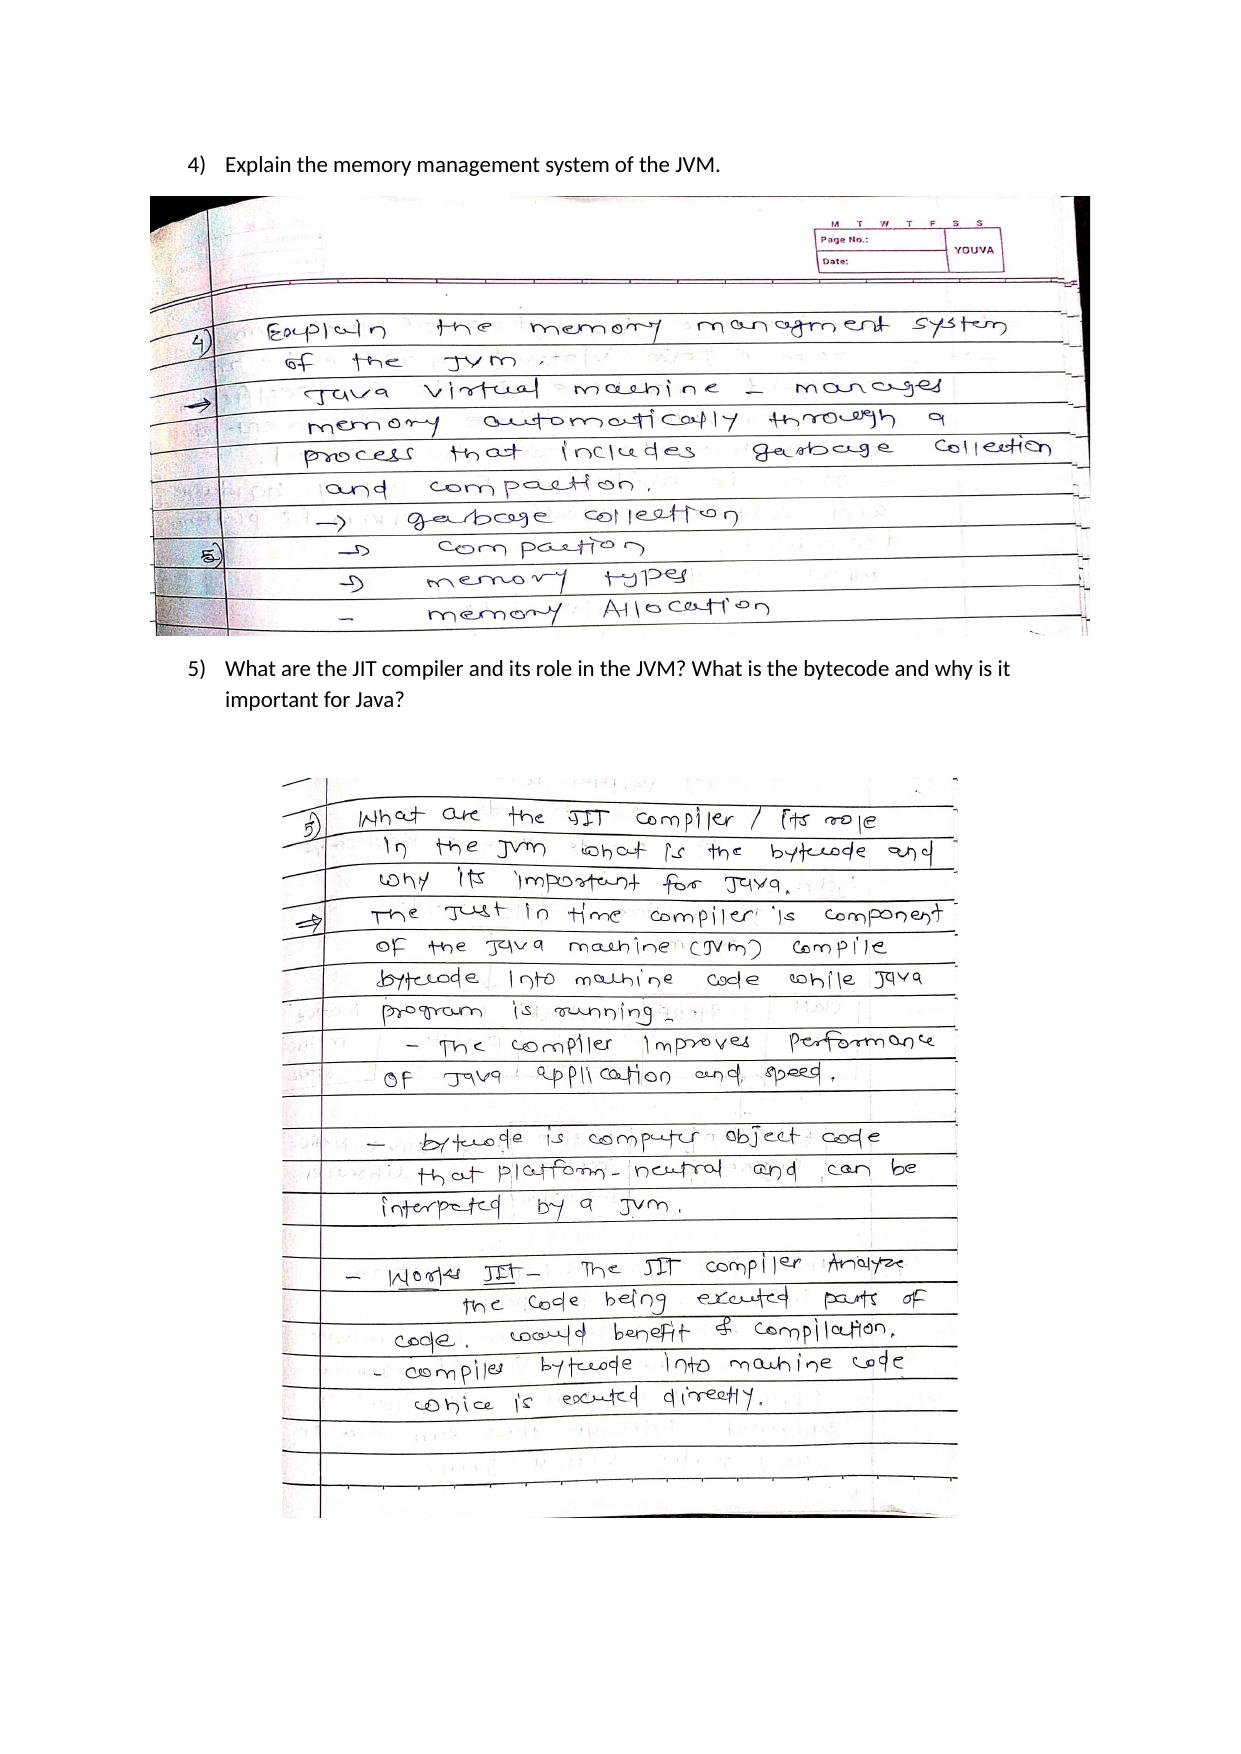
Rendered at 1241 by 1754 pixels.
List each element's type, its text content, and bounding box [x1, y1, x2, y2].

picture [282, 778, 958, 1518]
picture [150, 196, 1091, 636]
list What are the JIT compiler and its role in the JVM? What is the bytecode and why is it important for Java? [187, 654, 1090, 713]
list Explain the memory management system of the JVM. [187, 150, 1090, 178]
